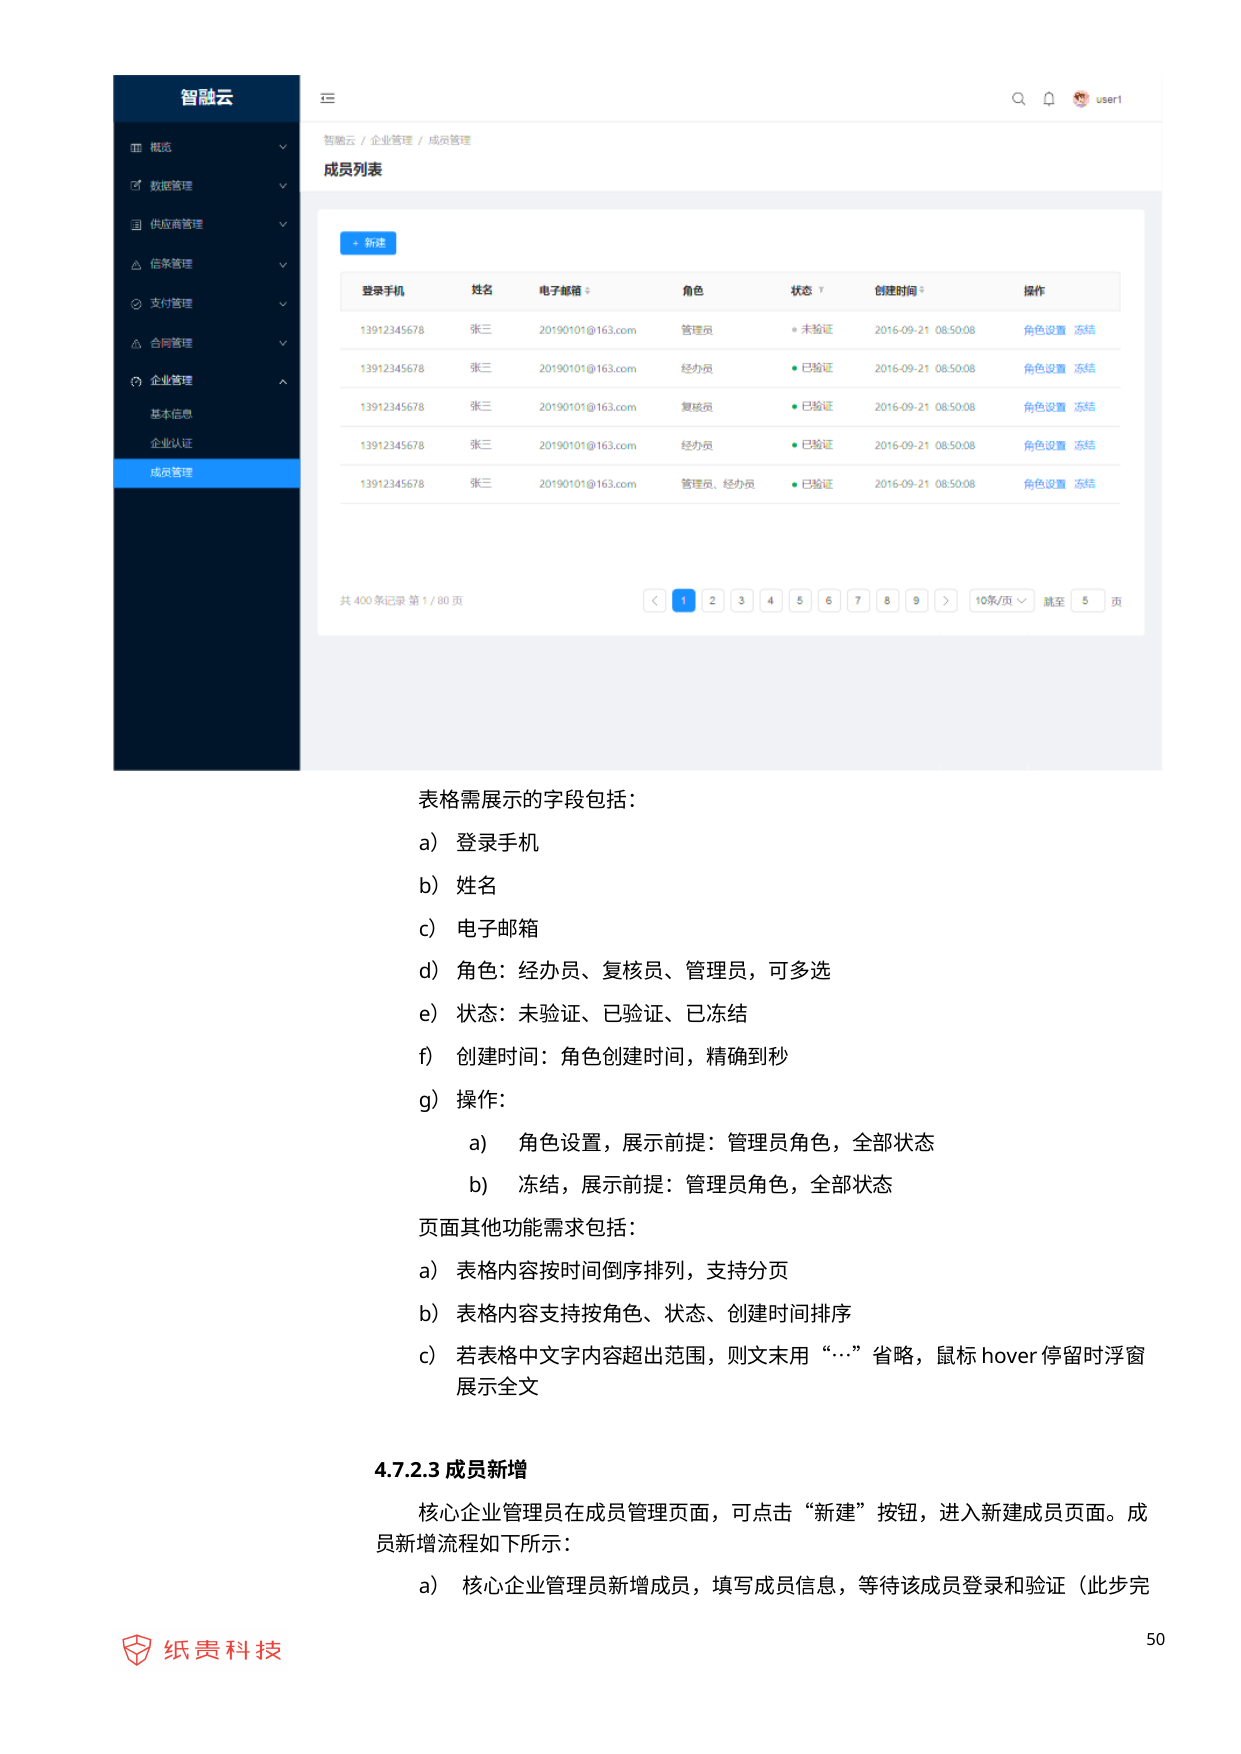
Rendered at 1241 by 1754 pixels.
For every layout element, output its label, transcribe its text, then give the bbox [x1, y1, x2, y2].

list 表格内容支持按角色、状态、创建时间排序 [418, 1297, 1165, 1327]
text 页面其他功能需求包括： [418, 1211, 1165, 1242]
list 登录手机 [418, 826, 1165, 856]
list 姓名 [418, 869, 1165, 899]
list 若表格中文字内容超出范围，则文末用“…”省略，鼠标hover停留时浮窗展示全文 [418, 1340, 1165, 1400]
picture [112, 1627, 287, 1671]
text 核心企业管理员在成员管理页面，可点击“新建”按钮，进入新建成员页面。成员新增流程如下所示： [375, 1497, 1165, 1557]
picture [112, 75, 1165, 771]
list 电子邮箱 [418, 912, 1165, 942]
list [418, 1569, 1165, 1600]
list 操作： [418, 1083, 1165, 1113]
text 表格需展示的字段包括： [375, 783, 1165, 814]
list 角色设置，展示前提：管理员角色，全部状态 [468, 1126, 1165, 1156]
list 冻结，展示前提：管理员角色，全部状态 [468, 1169, 1165, 1199]
list 状态：未验证、已验证、已冻结 [418, 997, 1165, 1028]
text 4.7.2.3 成员新增 [374, 1454, 1165, 1484]
list 角色：经办员、复核员、管理员，可多选 [418, 954, 1165, 985]
list 创建时间：角色创建时间，精确到秒 [418, 1040, 1165, 1071]
list 表格内容按时间倒序排列，支持分页 [418, 1254, 1165, 1284]
